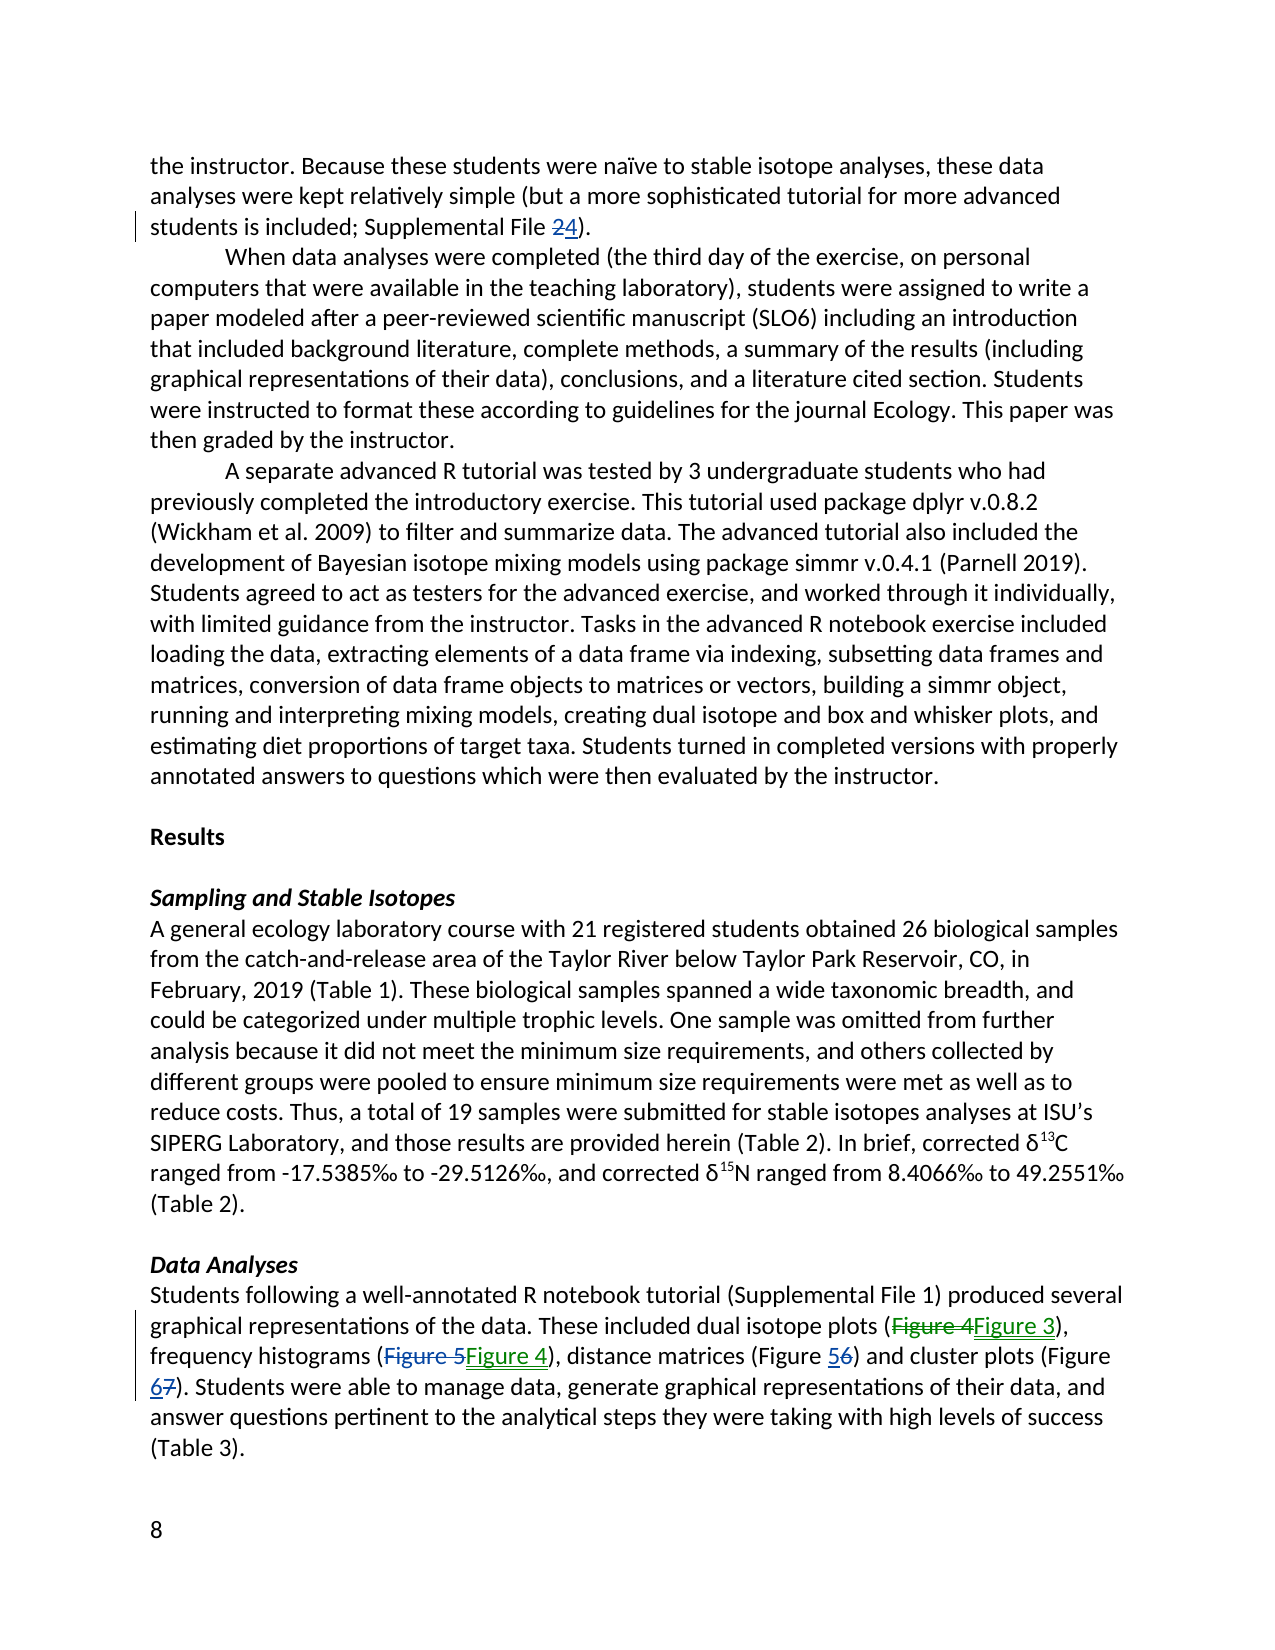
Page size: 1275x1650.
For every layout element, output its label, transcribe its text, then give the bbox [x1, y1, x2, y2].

text Data Analyses [150, 1249, 1125, 1279]
text A separate advanced R tutorial was tested by 3 undergraduate students who had previously completed the introductory exercise. This tutorial used package dplyr v.0.8.2 (Wickham et al. 2009) to filter and summarize data. The advanced tutorial also included the development of Bayesian isotope mixing models using package simmr v.0.4.1 (Parnell 2019). Students agreed to act as testers for the advanced exercise, and worked through it individually, with limited guidance from the instructor. Tasks in the advanced R notebook exercise included loading the data, extracting elements of a data frame via indexing, subsetting data frames and matrices, conversion of data frame objects to matrices or vectors, building a simmr object, running and interpreting mixing models, creating dual isotope and box and whisker plots, and estimating diet proportions of target taxa. Students turned in completed versions with properly annotated answers to questions which were then evaluated by the instructor. [150, 455, 1125, 791]
text A general ecology laboratory course with 21 registered students obtained 26 biological samples from the catch-and-release area of the Taylor River below Taylor Park Reservoir, CO, in February, 2019 (Table 1). These biological samples spanned a wide taxonomic breadth, and could be categorized under multiple trophic levels. One sample was omitted from further analysis because it did not meet the minimum size requirements, and others collected by different groups were pooled to ensure minimum size requirements were met as well as to reduce costs. Thus, a total of 19 samples were submitted for stable isotopes analyses at ISU’s SIPERG Laboratory, and those results are provided herein (Table 2). In brief, corrected δ13C ranged from -17.5385‰ to -29.5126‰, and corrected δ15N ranged from 8.4066‰ to 49.2551‰ (Table 2). [150, 913, 1125, 1218]
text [150, 150, 1125, 242]
text When data analyses were completed (the third day of the exercise, on personal computers that were available in the teaching laboratory), students were assigned to write a paper modeled after a peer-reviewed scientific manuscript (SLO6) including an introduction that included background literature, complete methods, a summary of the results (including graphical representations of their data), conclusions, and a literature cited section. Students were instructed to format these according to guidelines for the journal Ecology. This paper was then graded by the instructor. [150, 242, 1125, 455]
text Sampling and Stable Isotopes [150, 882, 1125, 913]
text Students following a well-annotated R notebook tutorial (Supplemental File 1) produced several graphical representations of the data. These included dual isotope plots (), frequency histograms (), distance matrices (Figure ) and cluster plots (Figure ). Students were able to manage data, generate graphical representations of their data, and answer questions pertinent to the analytical steps they were taking with high levels of success (Table 3). [150, 1279, 1125, 1462]
text Results [150, 821, 1125, 852]
